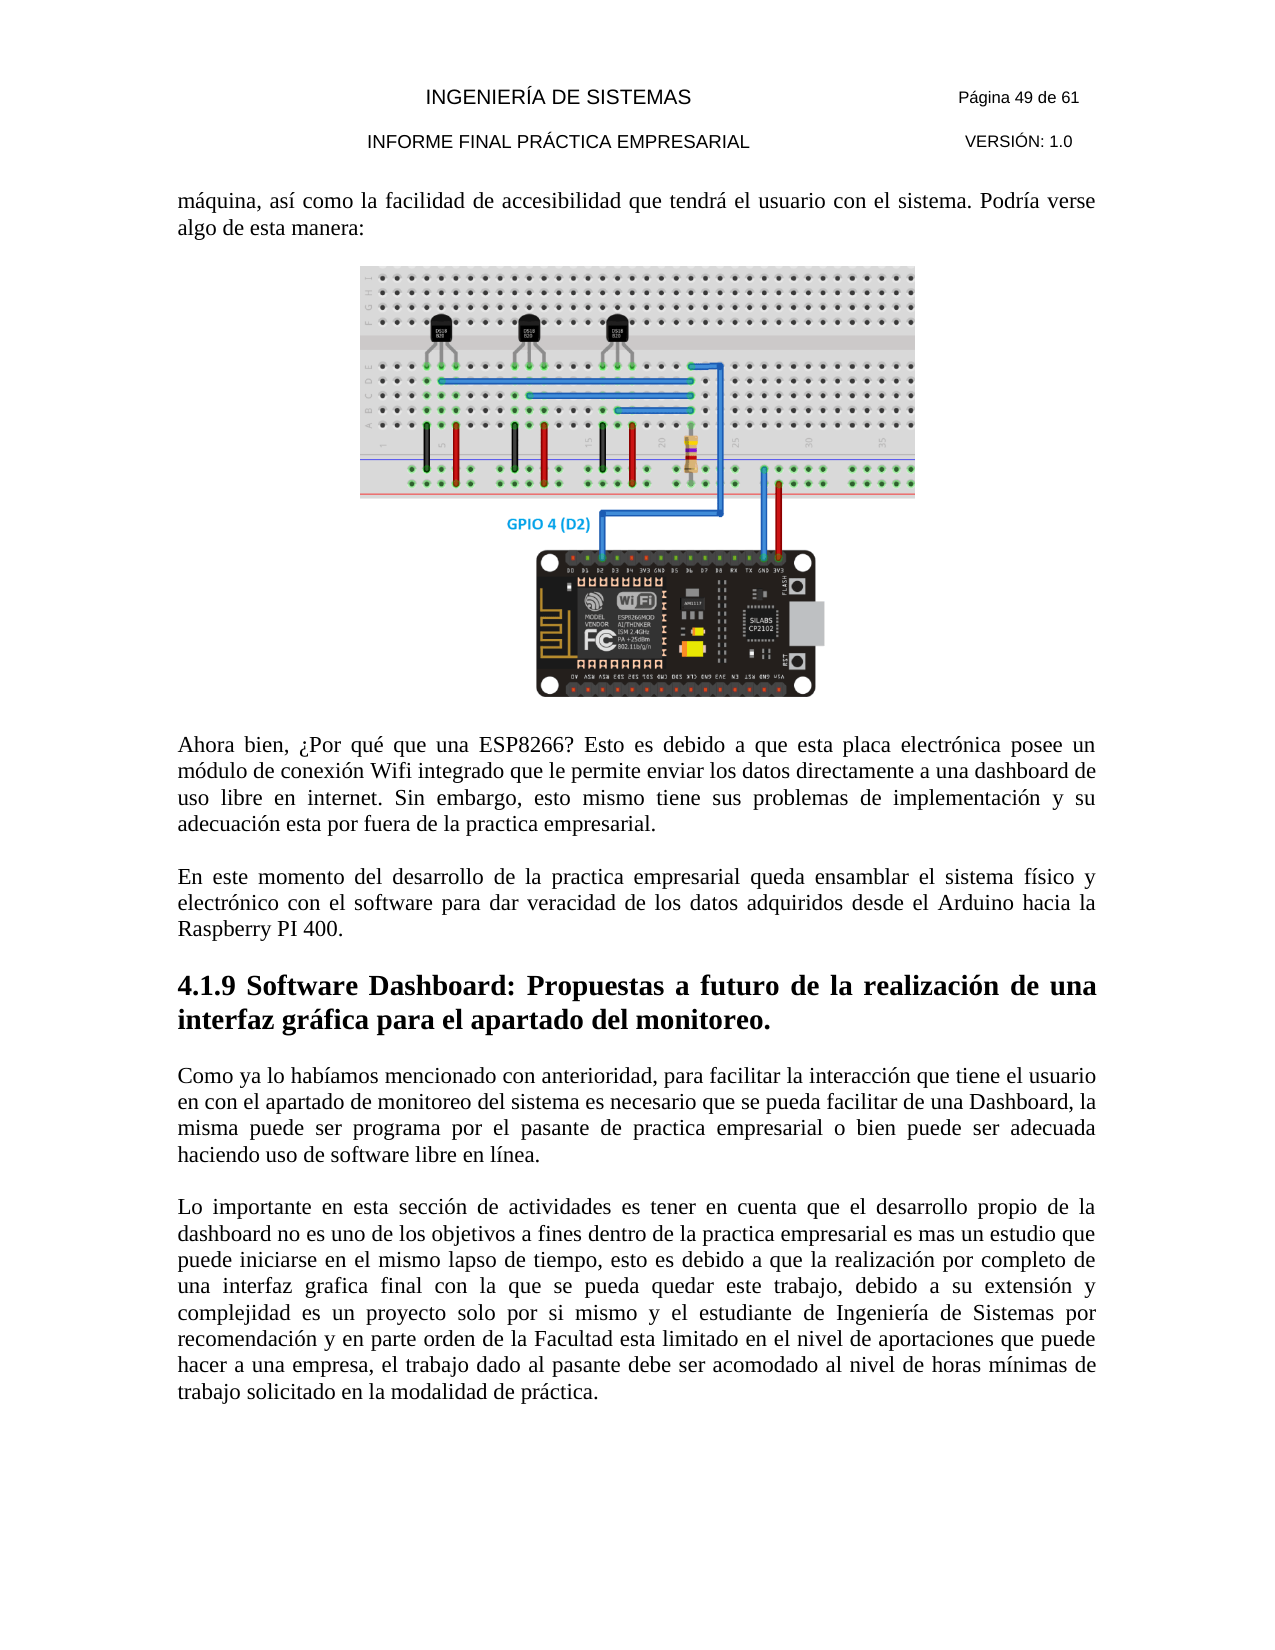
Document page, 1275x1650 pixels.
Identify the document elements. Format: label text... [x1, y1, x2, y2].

text Como ya lo habíamos mencionado con anterioridad, para facilitar la interacción que tiene el usuario en con el apartado de monitoreo del sistema es necesario que se pueda facilitar de una Dashboard, la misma puede ser programa por el pasante de practica empresarial o bien puede ser adecuada haciendo uso de software libre en línea. [177, 1062, 1098, 1167]
text Lo importante en esta sección de actividades es tener en cuenta que el desarrollo propio de la dashboard no es uno de los objetivos a fines dentro de la practica empresarial es mas un estudio que puede iniciarse en el mismo lapso de tiempo, esto es debido a que la realización por completo de una interfaz grafica final con la que se pueda quedar este trabajo, debido a su extensión y complejidad es un proyecto solo por si mismo y el estudiante de Ingeniería de Sistemas por recomendación y en parte orden de la Facultad esta limitado en el nivel de aportaciones que puede hacer a una empresa, el trabajo dado al pasante debe ser acomodado al nivel de horas mínimas de trabajo solicitado en la modalidad de práctica. [177, 1193, 1098, 1404]
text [177, 187, 1098, 240]
text Ahora bien, ¿Por qué que una ESP8266? Esto es debido a que esta placa electrónica posee un módulo de conexión Wifi integrado que le permite enviar los datos directamente a una dashboard de uso libre en internet. Sin embargo, esto mismo tiene sus problemas de implementación y su adecuación esta por fuera de la practica empresarial. [177, 731, 1098, 836]
picture [360, 266, 915, 705]
text En este momento del desarrollo de la practica empresarial queda ensamblar el sistema físico y electrónico con el software para dar veracidad de los datos adquiridos desde el Arduino hacia la Raspberry PI 400. [177, 863, 1098, 942]
text 4.1.9 Software Dashboard: Propuestas a futuro de la realización de una interfaz gráfica para el apartado del monitoreo. [177, 968, 1098, 1035]
